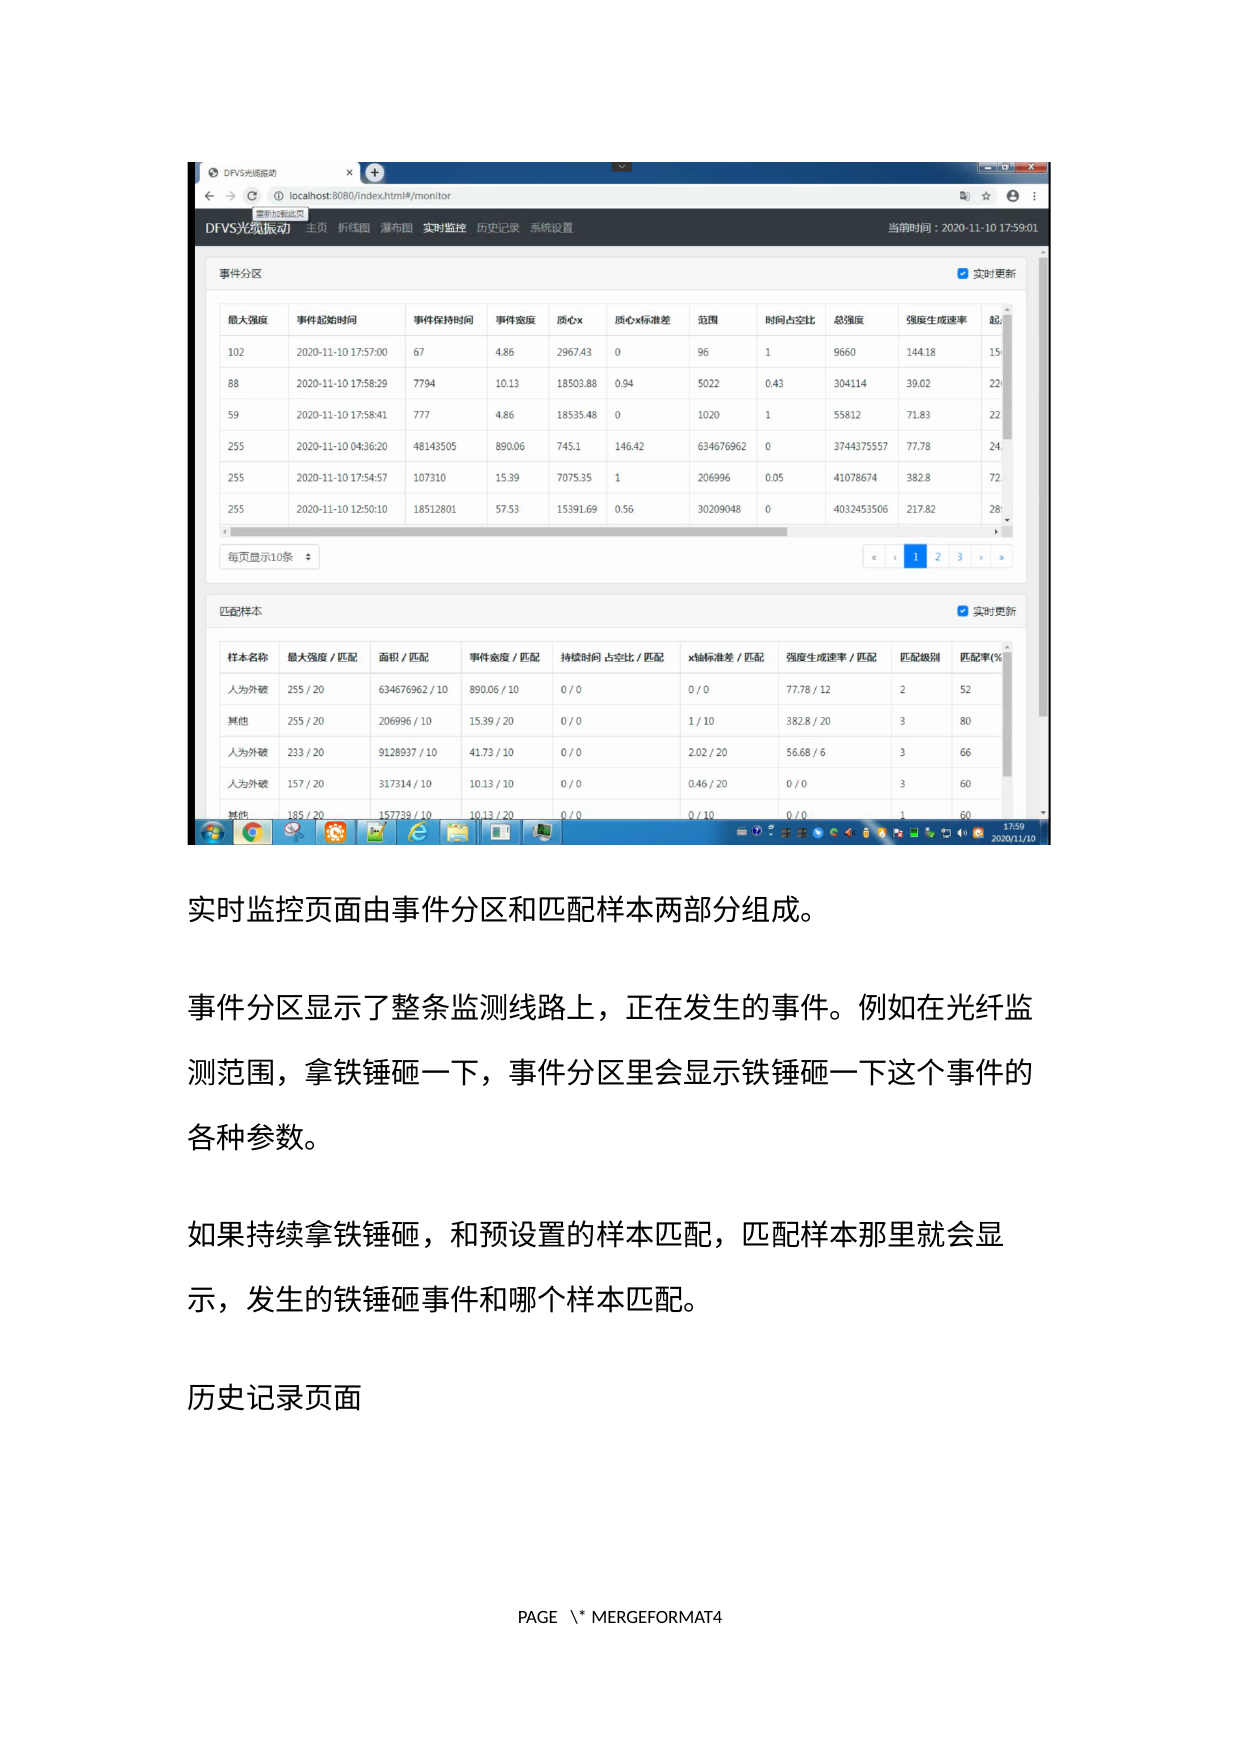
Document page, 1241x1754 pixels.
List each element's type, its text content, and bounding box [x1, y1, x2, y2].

list 实时监控页面由事件分区和匹配样本两部分组成。 [187, 877, 1053, 942]
picture [187, 162, 1051, 845]
list 历史记录页面 [187, 1364, 1053, 1429]
list 如果持续拿铁锤砸，和预设置的样本匹配，匹配样本那里就会显示，发生的铁锤砸事件和哪个样本匹配。 [187, 1202, 1053, 1332]
list 事件分区显示了整条监测线路上，正在发生的事件。例如在光纤监测范围，拿铁锤砸一下，事件分区里会显示铁锤砸一下这个事件的各种参数。 [187, 974, 1053, 1169]
